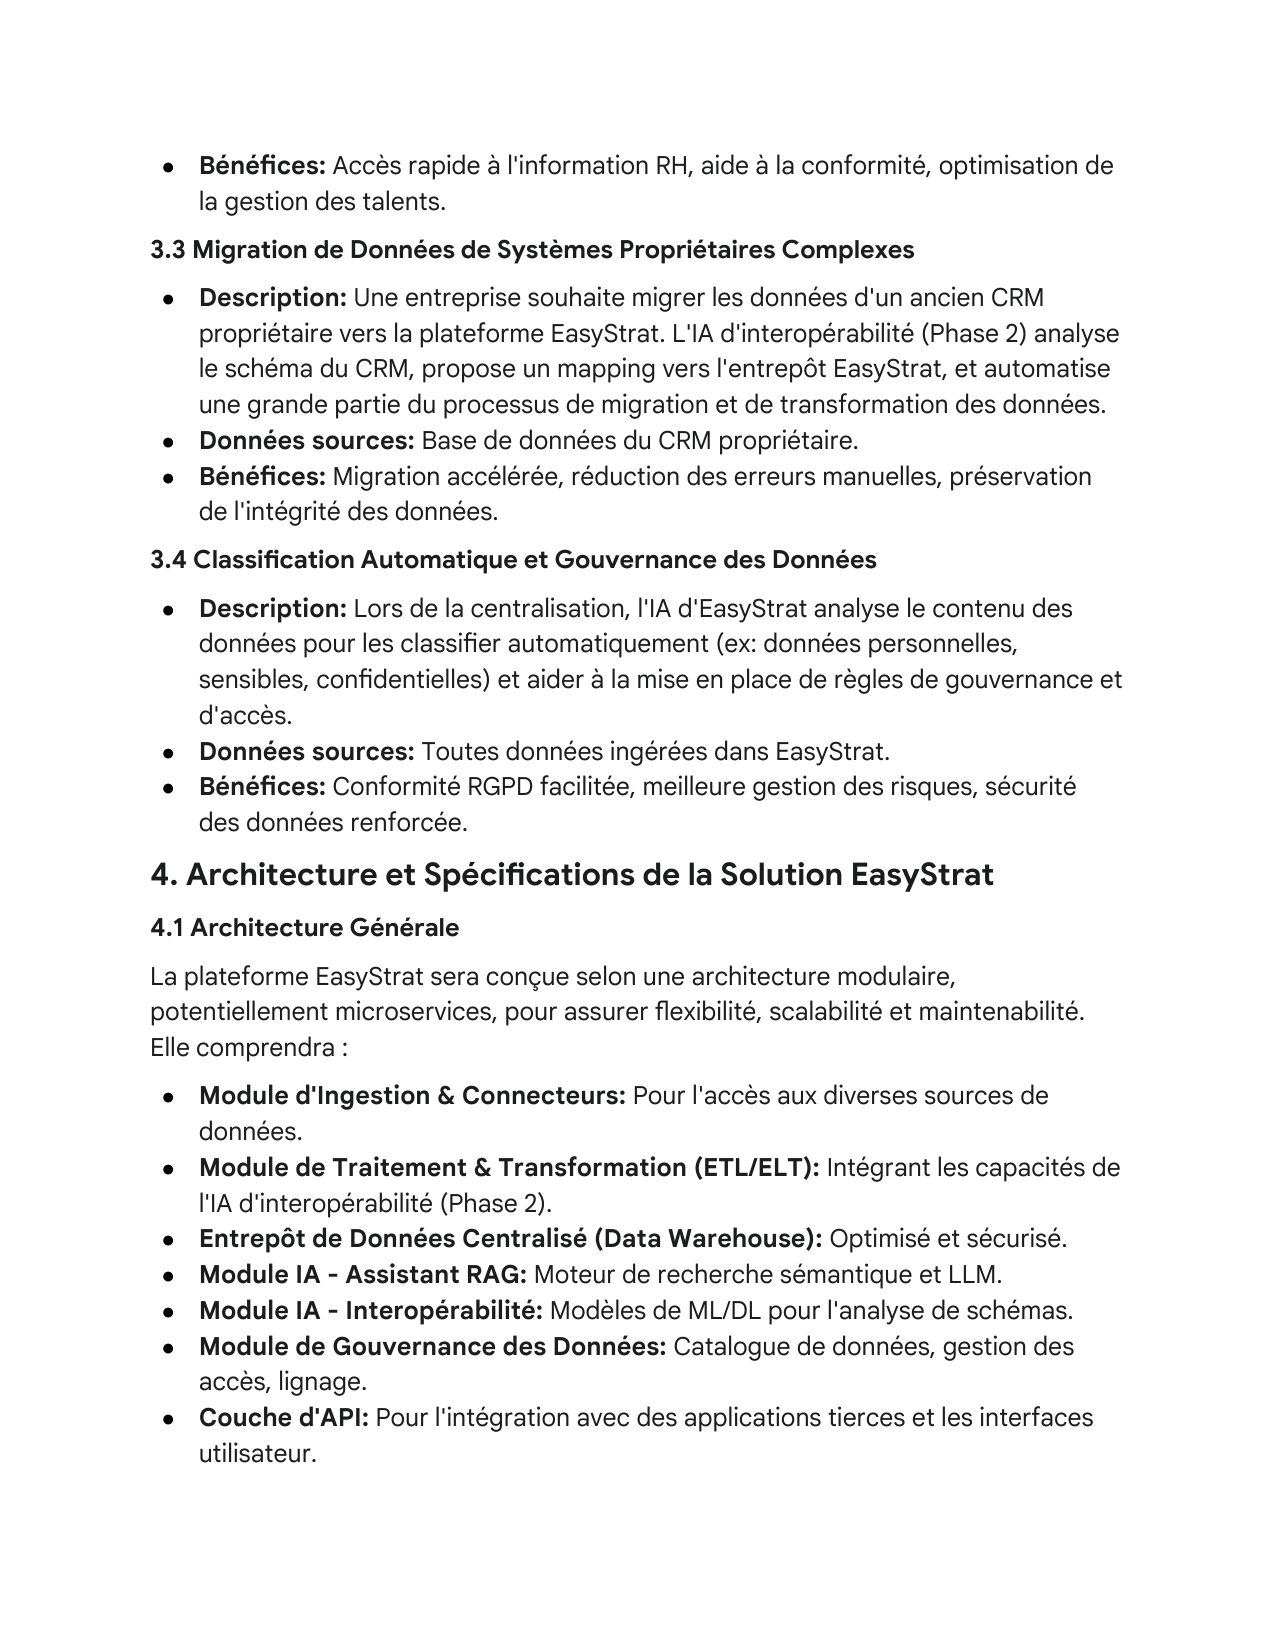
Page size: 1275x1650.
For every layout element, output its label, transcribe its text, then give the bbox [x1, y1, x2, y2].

list Description: Une entreprise souhaite migrer les données d'un ancien CRM propriétaire vers la plateforme EasyStrat. L'IA d'interopérabilité (Phase 2) analyse le schéma du CRM, propose un mapping vers l'entrepôt EasyStrat, et automatise une grande partie du processus de migration et de transformation des données. [161, 282, 1125, 421]
list Données sources: Toutes données ingérées dans EasyStrat. [161, 736, 1125, 767]
list Bénéfices: Migration accélérée, réduction des erreurs manuelles, préservation de l'intégrité des données. [161, 461, 1125, 528]
list Données sources: Base de données du CRM propriétaire. [161, 425, 1125, 456]
text La plateforme EasyStrat sera conçue selon une architecture modulaire, potentiellement microservices, pour assurer flexibilité, scalabilité et maintenabilité. Elle comprendra : [150, 961, 1125, 1064]
list Entrepôt de Données Centralisé (Data Warehouse): Optimisé et sécurisé. [161, 1223, 1125, 1255]
subtitle 4.1 Architecture Générale [150, 913, 1125, 944]
list Bénéfices: Accès rapide à l'information RH, aide à la conformité, optimisation de la gestion des talents. [161, 150, 1125, 217]
list Description: Lors de la centralisation, l'IA d'EasyStrat analyse le contenu des données pour les classifier automatiquement (ex: données personnelles, sensibles, confidentielles) et aider à la mise en place de règles de gouvernance et d'accès. [161, 593, 1125, 732]
subtitle 4. Architecture et Spécifications de la Solution EasyStrat [150, 856, 1125, 895]
list Module d'Ingestion & Connecteurs: Pour l'accès aux diverses sources de données. [161, 1081, 1125, 1148]
list Module IA - Interopérabilité: Modèles de ML/DL pour l'analyse de schémas. [161, 1295, 1125, 1326]
list Bénéfices: Conformité RGPD facilitée, meilleure gestion des risques, sécurité des données renforcée. [161, 772, 1125, 839]
list Module de Gouvernance des Données: Catalogue de données, gestion des accès, lignage. [161, 1331, 1125, 1398]
list Couche d'API: Pour l'intégration avec des applications tierces et les interfaces utilisateur. [161, 1402, 1125, 1469]
list Module de Traitement & Transformation (ETL/ELT): Intégrant les capacités de l'IA d'interopérabilité (Phase 2). [161, 1152, 1125, 1219]
subtitle 3.3 Migration de Données de Systèmes Propriétaires Complexes [150, 234, 1125, 265]
subtitle 3.4 Classification Automatique et Gouvernance des Données [150, 545, 1125, 576]
list Module IA - Assistant RAG: Moteur de recherche sémantique et LLM. [161, 1259, 1125, 1291]
